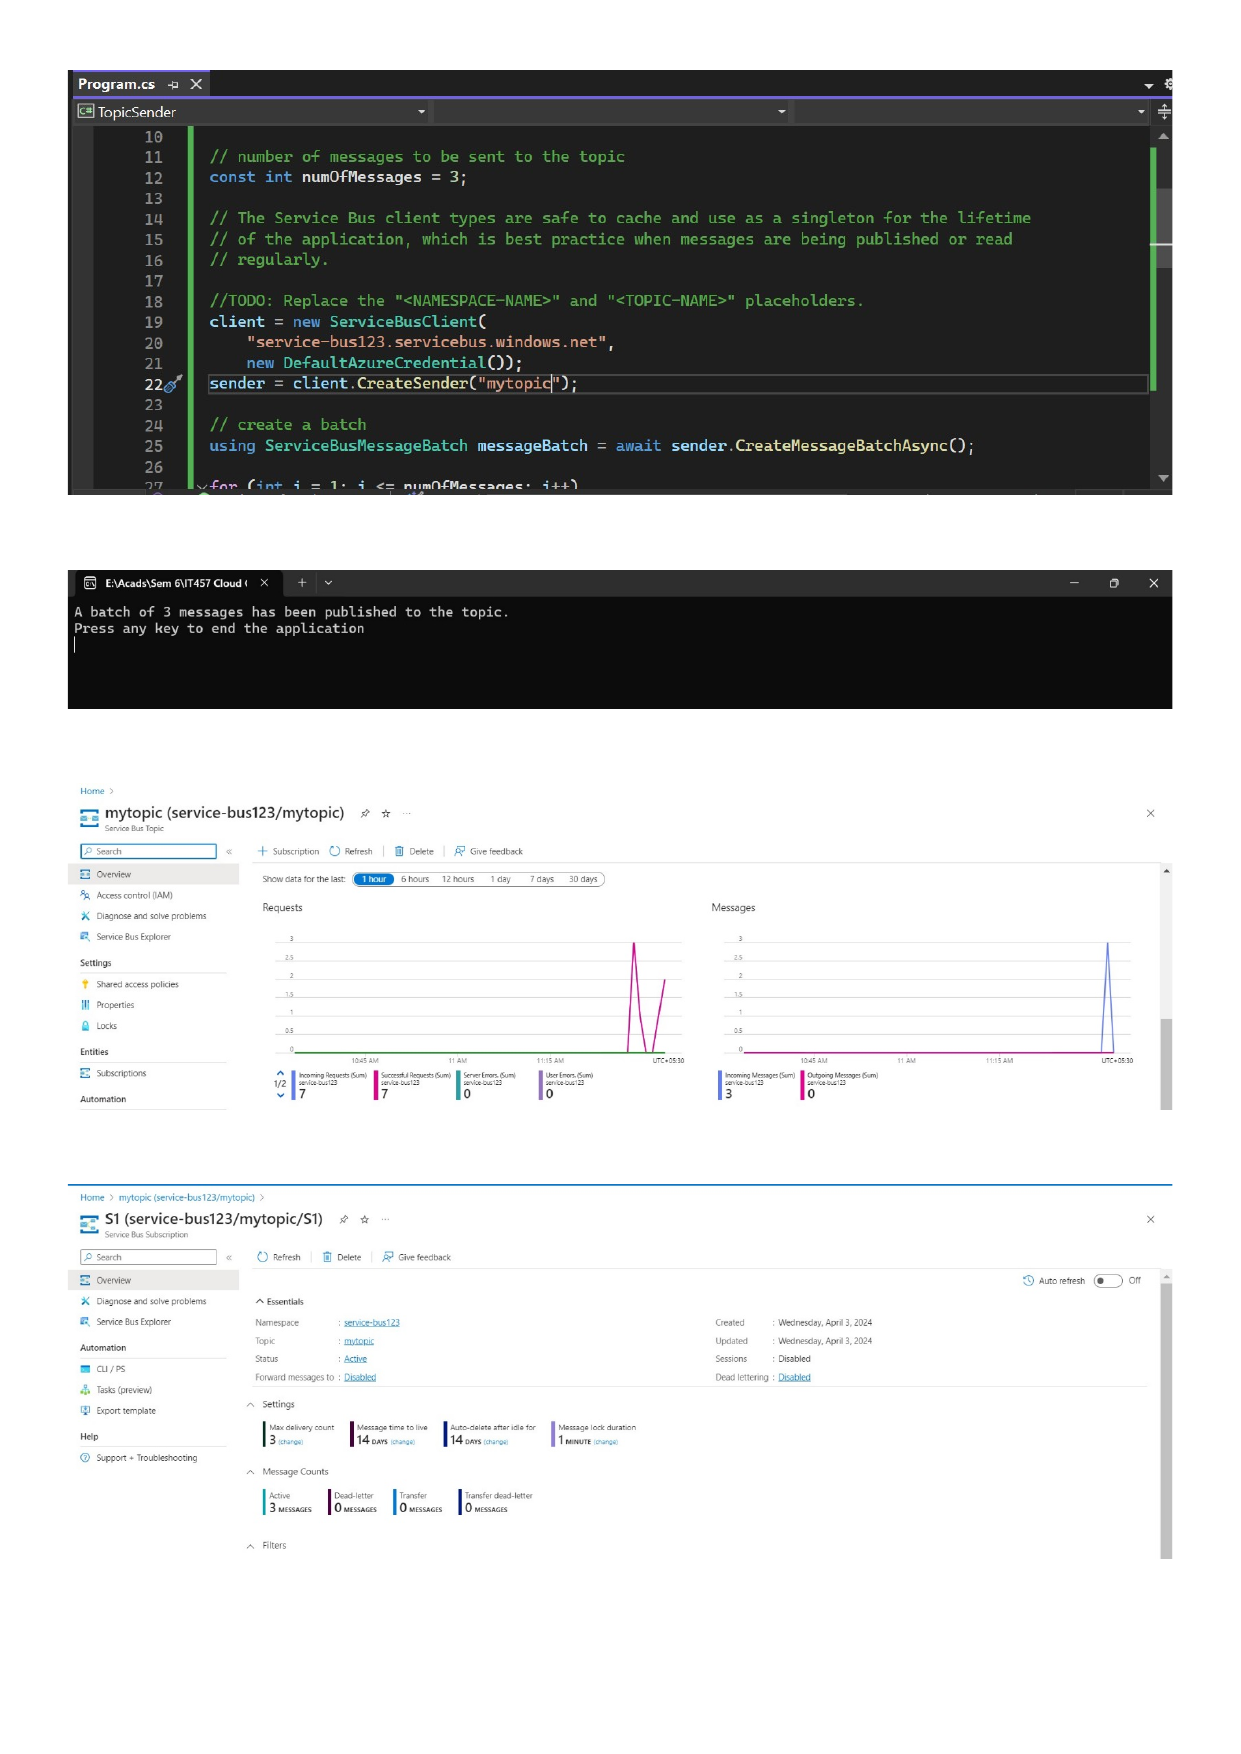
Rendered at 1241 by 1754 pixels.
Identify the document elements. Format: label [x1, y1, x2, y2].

picture [67, 70, 1173, 495]
picture [67, 570, 1173, 709]
picture [67, 783, 1173, 1110]
picture [67, 1184, 1173, 1559]
